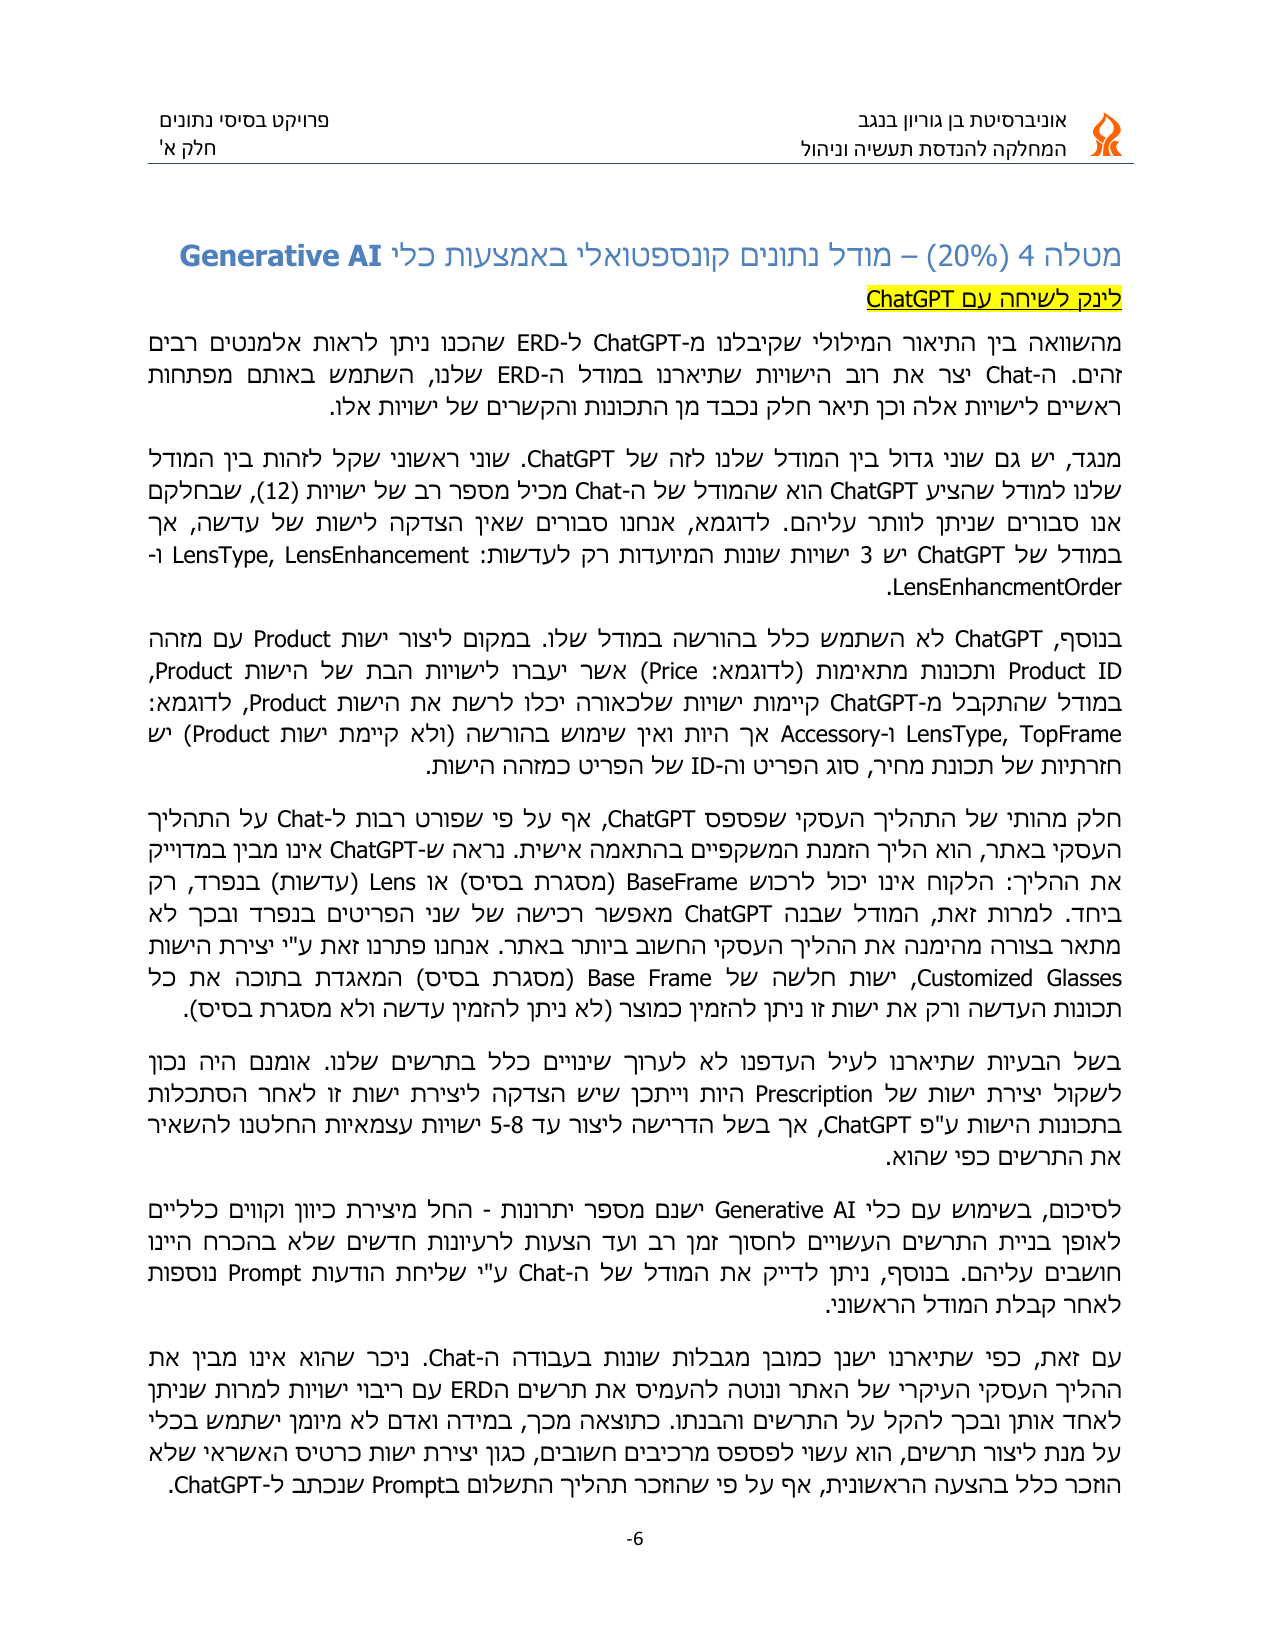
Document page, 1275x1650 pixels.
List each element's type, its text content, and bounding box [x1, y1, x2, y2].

subtitle לינק לשיחה עם ChatGPT [185, 284, 1122, 312]
text עם זאת, כפי שתיארנו ישנן כמובן מגבלות שונות בעבודה ה-Chat. ניכר שהוא אינו מבין את ההליך העסקי העיקרי של האתר ונוטה להעמיס את תרשים הERD עם ריבוי ישויות למרות שניתן לאחד אותן ובכך להקל על התרשים והבנתו. כתוצאה מכך, במידה ואדם לא מיומן ישתמש בכלי על מנת ליצור תרשים, הוא עשוי לפספס מרכיבים חשובים, כגון יצירת ישות כרטיס האשראי שלא הוזכר כלל בהצעה הראשונית, אף על פי שהוזכר תהליך התשלום בPrompt שנכתב ל-ChatGPT. [148, 1343, 1122, 1498]
text לסיכום, בשימוש עם כלי Generative AI ישנם מספר יתרונות - החל מיצירת כיוון וקווים כלליים לאופן בניית התרשים העשויים לחסוך זמן רב ועד הצעות לרעיונות חדשים שלא בהכרח היינו חושבים עליהם. בנוסף, ניתן לדייק את המודל של ה-Chat ע"י שליחת הודעות Prompt נוספות לאחר קבלת המודל הראשוני. [148, 1195, 1122, 1318]
subtitle מטלה 4 (20%) – מודל נתונים קונספטואלי באמצעות כלי Generative AI [148, 237, 1122, 272]
picture [1089, 112, 1123, 156]
text מנגד, יש גם שוני גדול בין המודל שלנו לזה של ChatGPT. שוני ראשוני שקל לזהות בין המודל שלנו למודל שהציע ChatGPT הוא שהמודל של ה-Chat מכיל מספר רב של ישויות (12), שבחלקם אנו סבורים שניתן לוותר עליהם. לדוגמא, אנחנו סבורים שאין הצדקה לישות של עדשה, אך במודל של ChatGPT יש 3 ישויות שונות המיועדות רק לעדשות: LensType, LensEnhancement ו-LensEnhancmentOrder. [148, 445, 1122, 600]
text בשל הבעיות שתיארנו לעיל העדפנו לא לערוך שינויים כלל בתרשים שלנו. אומנם היה נכון לשקול יצירת ישות של Prescription היות וייתכן שיש הצדקה ליצירת ישות זו לאחר הסתכלות בתכונות הישות ע"פ ChatGPT, אך בשל הדרישה ליצור עד 5-8 ישויות עצמאיות החלטנו להשאיר את התרשים כפי שהוא. [148, 1047, 1122, 1171]
text חלק מהותי של התהליך העסקי שפספס ChatGPT, אף על פי שפורט רבות ל-Chat על התהליך העסקי באתר, הוא הליך הזמנת המשקפיים בהתאמה אישית. נראה ש-ChatGPT אינו מבין במדוייק את ההליך: הלקוח אינו יכול לרכוש BaseFrame (מסגרת בסיס) או Lens (עדשות) בנפרד, רק ביחד. למרות זאת, המודל שבנה ChatGPT מאפשר רכישה של שני הפריטים בנפרד ובכך לא מתאר בצורה מהימנה את ההליך העסקי החשוב ביותר באתר. אנחנו פתרנו זאת ע"י יצירת הישות Customized Glasses, ישות חלשה של Base Frame (מסגרת בסיס) המאגדת בתוכה את כל תכונות העדשה ורק את ישות זו ניתן להזמין כמוצר (לא ניתן להזמין עדשה ולא מסגרת בסיס). [148, 804, 1122, 1023]
text מהשוואה בין התיאור המילולי שקיבלנו מ-ChatGPT ל-ERD שהכנו ניתן לראות אלמנטים רבים זהים. ה-Chat יצר את רוב הישויות שתיארנו במודל ה-ERD שלנו, השתמש באותם מפתחות ראשיים לישויות אלה וכן תיאר חלק נכבד מן התכונות והקשרים של ישויות אלו. [148, 329, 1122, 420]
text בנוסף, ChatGPT לא השתמש כלל בהורשה במודל שלו. במקום ליצור ישות Product עם מזהה Product ID ותכונות מתאימות (לדוגמא: Price) אשר יעברו לישויות הבת של הישות Product, במודל שהתקבל מ-ChatGPT קיימות ישויות שלכאורה יכלו לרשת את הישות Product, לדוגמא: LensType, TopFrame ו-Accessory אך היות ואין שימוש בהורשה (ולא קיימת ישות Product) יש חזרתיות של תכונת מחיר, סוג הפריט וה-ID של הפריט כמזהה הישות. [148, 624, 1122, 779]
